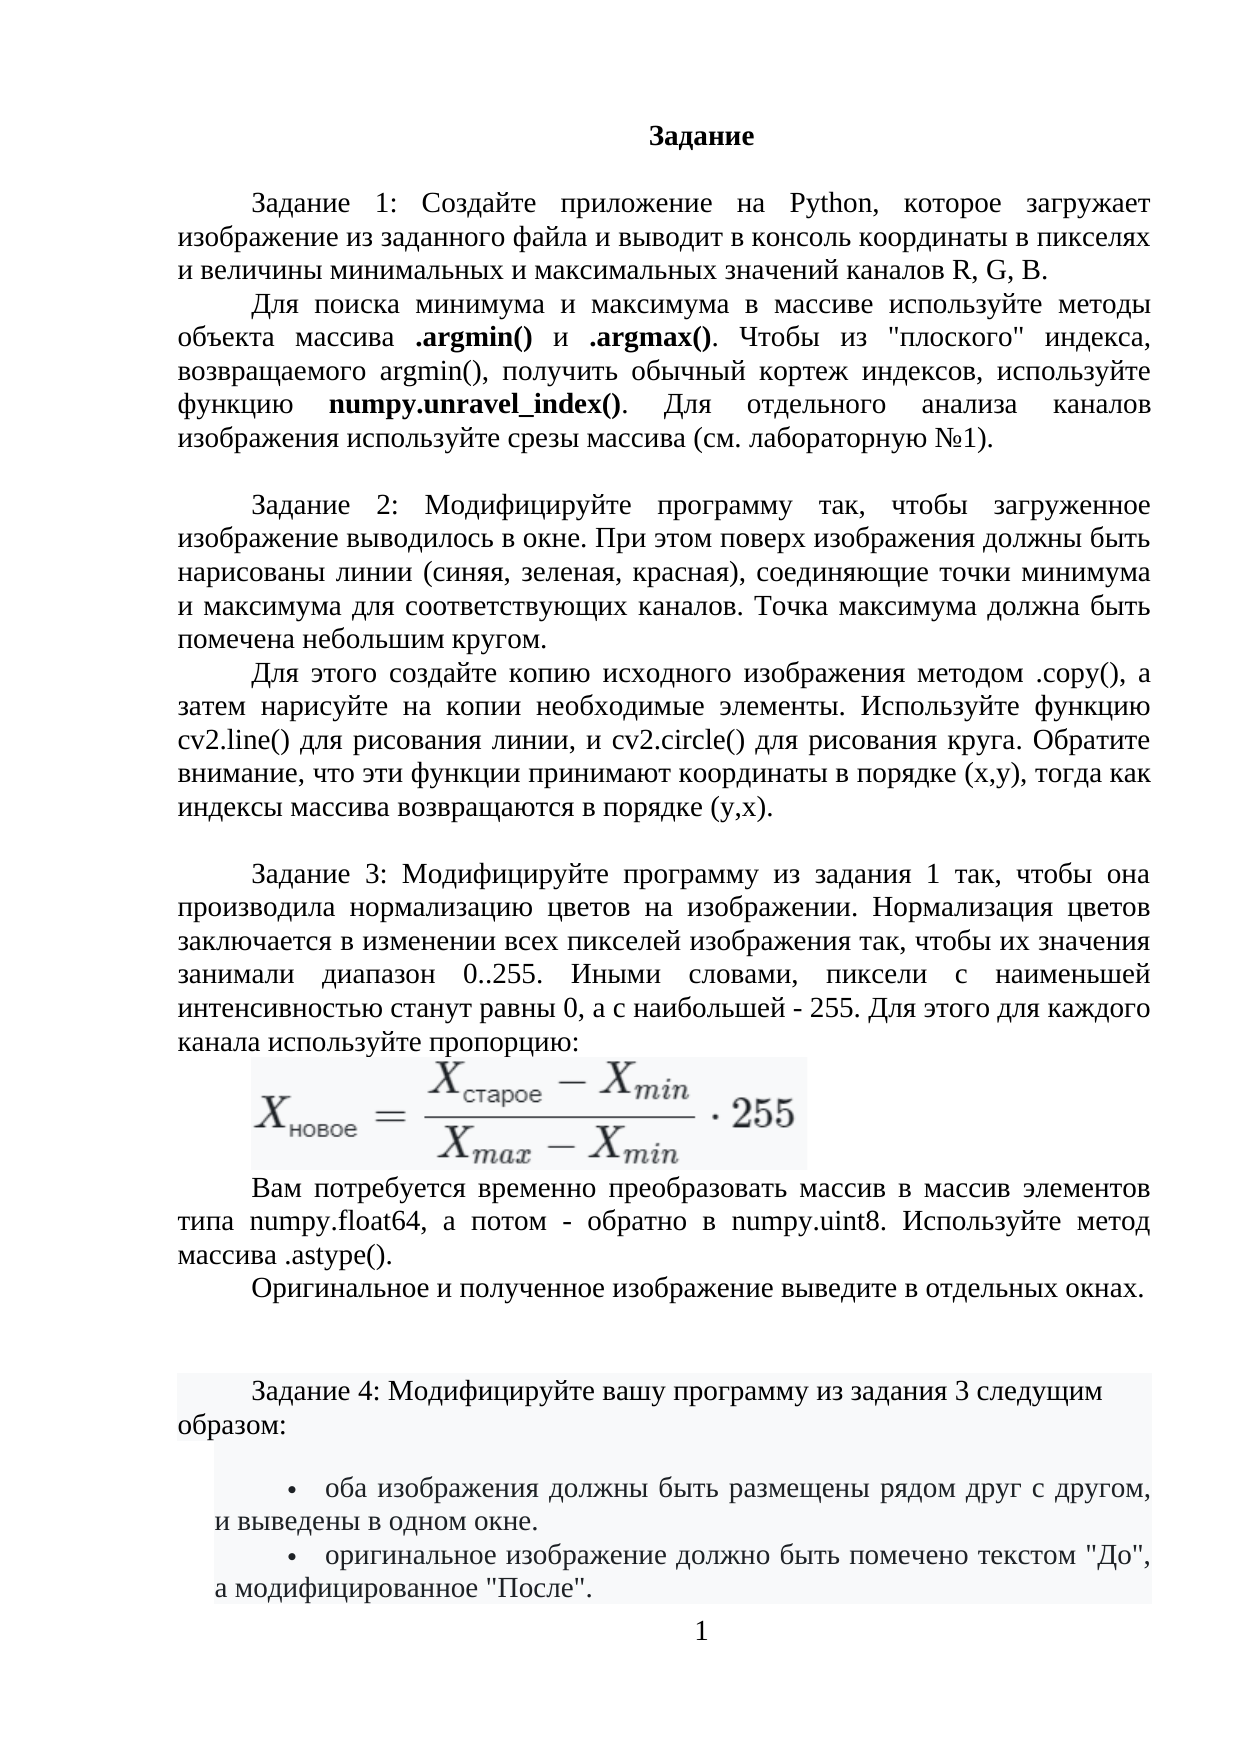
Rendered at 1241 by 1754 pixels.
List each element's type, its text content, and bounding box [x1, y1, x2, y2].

list Задание 2: Модифицируйте программу так, чтобы загруженное изображение выводилось в окне. При этом поверх изображения должны быть нарисованы линии (синяя, зеленая, красная), соединяющие точки минимума и максимума для соответствующих каналов. Точка максимума должна быть помечена небольшим кругом. [177, 487, 1152, 655]
list оба изображения должны быть размещены рядом друг с другом, и выведены в одном окне. [214, 1470, 1152, 1537]
list Для этого создайте копию исходного изображения методом .copy(), а затем нарисуйте на копии необходимые элементы. Используйте функцию cv2.line() для рисования линии, и cv2.circle() для рисования круга. Обратите внимание, что эти функции принимают координаты в порядке (x,y), тогда как индексы массива возвращаются в порядке (y,x). [177, 655, 1152, 822]
picture [251, 1057, 808, 1170]
list Для поиска минимума и максимума в массиве используйте методы объекта массива .argmin() и .argmax(). Чтобы из "плоского" индекса, возвращаемого argmin(), получить обычный кортеж индексов, используйте функцию numpy.unravel_index(). Для отдельного анализа каналов изображения используйте срезы массива (см. лабораторную №1). [177, 286, 1152, 453]
list оригинальное изображение должно быть помечено текстом "До", а модифицированное "После". [214, 1537, 1152, 1604]
list Задание 1: Создайте приложение на Python, которое загружает изображение из заданного файла и выводит в консоль координаты в пикселях и величины минимальных и максимальных значений каналов R, G, B. [177, 185, 1152, 286]
text Задание [177, 118, 1152, 152]
text Задание 4: Модифицируйте вашу программу из задания 3 следущим образом: [177, 1373, 1152, 1441]
list Оригинальное и полученное изображение выведите в отдельных окнах. [177, 1270, 1152, 1304]
list Задание 3: Модифицируйте программу из задания 1 так, чтобы она производила нормализацию цветов на изображении. Нормализация цветов заключается в изменении всех пикселей изображения так, чтобы их значения занимали диапазон 0..255. Иными словами, пиксели с наименьшей интенсивностью станут равны 0, а с наибольшей - 255. Для этого для каждого канала используйте пропорцию: [177, 856, 1152, 1057]
list Вам потребуется временно преобразовать массив в массив элементов типа numpy.float64, а потом - обратно в numpy.uint8. Используйте метод массива .astype(). [177, 1170, 1152, 1270]
